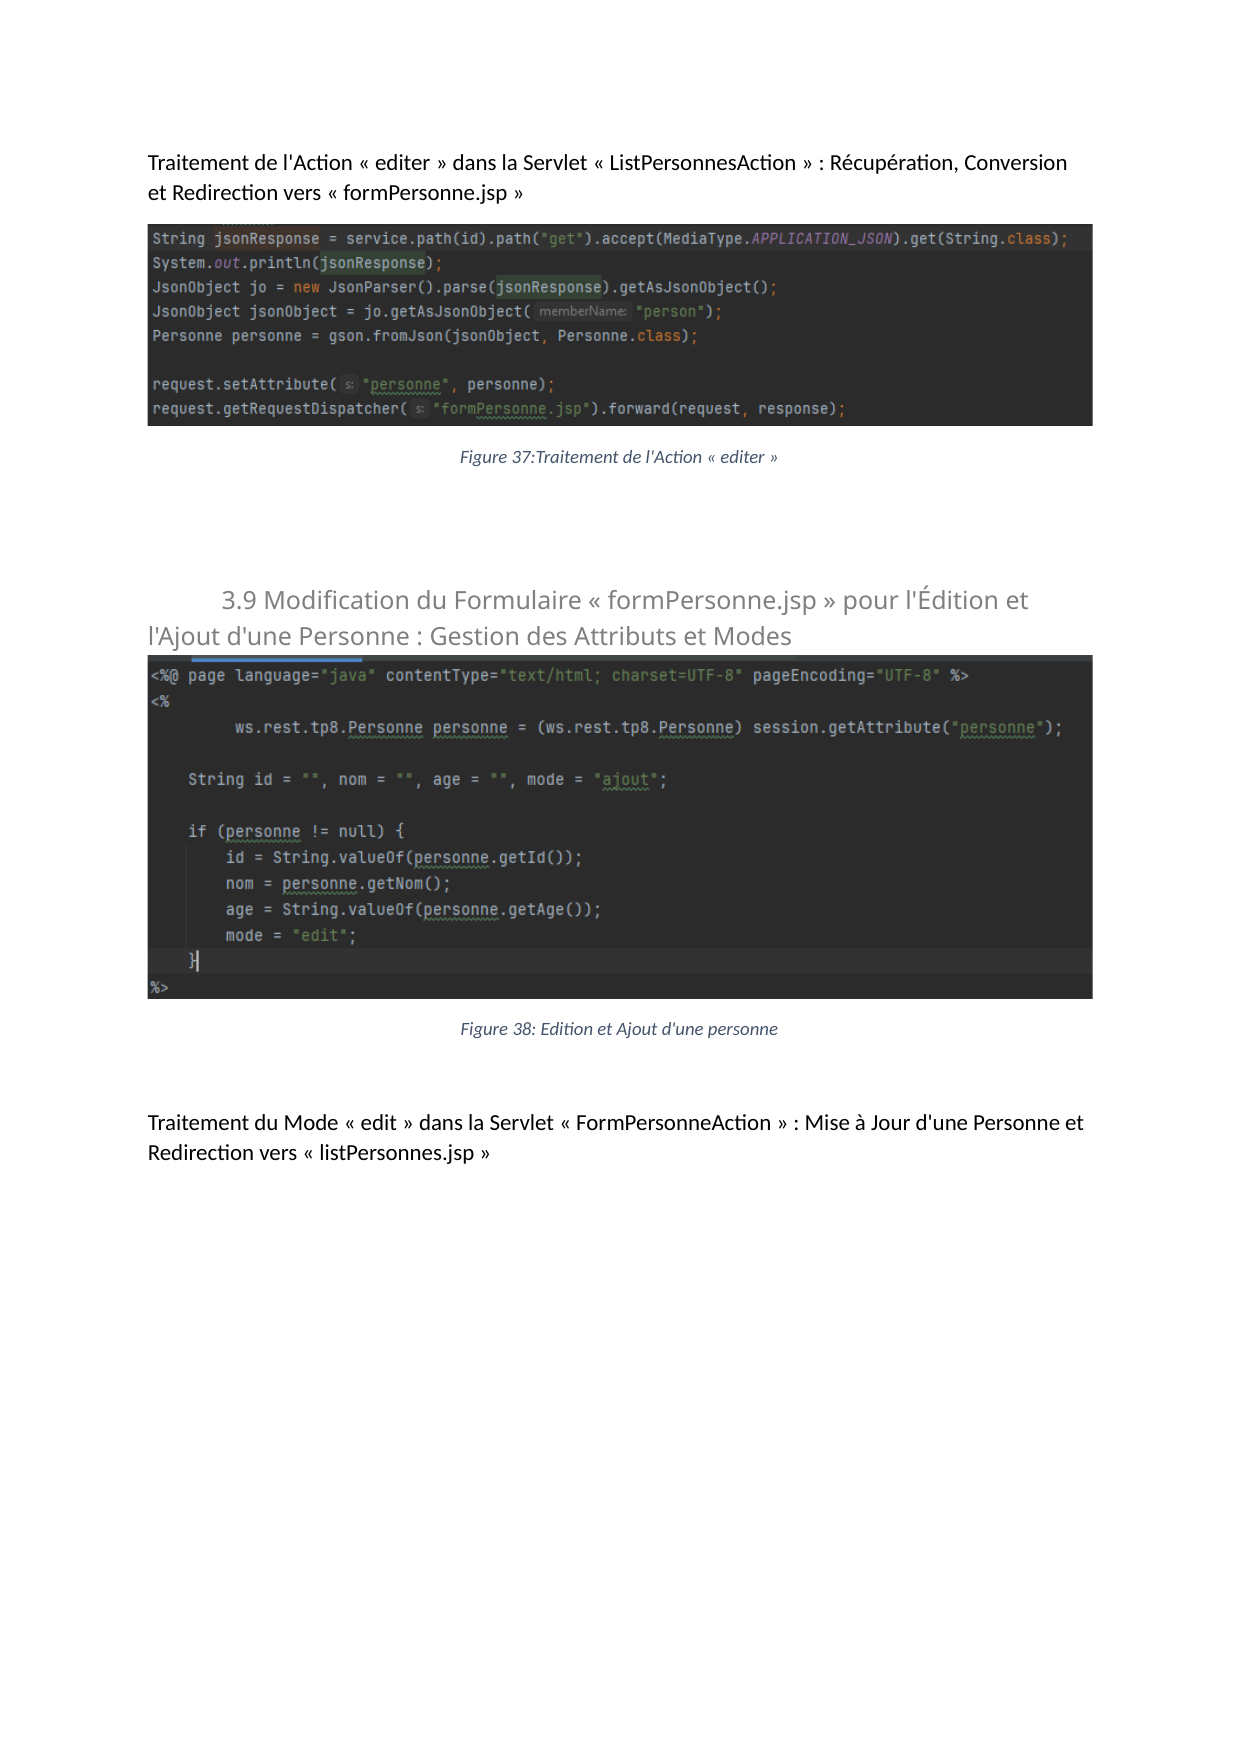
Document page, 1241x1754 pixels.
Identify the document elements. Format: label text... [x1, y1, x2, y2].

picture [147, 224, 1093, 426]
text Traitement du Mode « edit » dans la Servlet « FormPersonneAction » : Mise à Jour d'une Personne et Redirection vers « listPersonnes.jsp » [148, 1108, 1093, 1166]
text Traitement de l'Action « editer » dans la Servlet « ListPersonnesAction » : Récupération, Conversion et Redirection vers « formPersonne.jsp » [148, 148, 1093, 206]
subtitle 3.9 Modification du Formulaire « formPersonne.jsp » pour l'Édition et l'Ajout d'une Personne : Gestion des Attributs et Modes [148, 582, 1093, 653]
picture [147, 655, 1093, 999]
